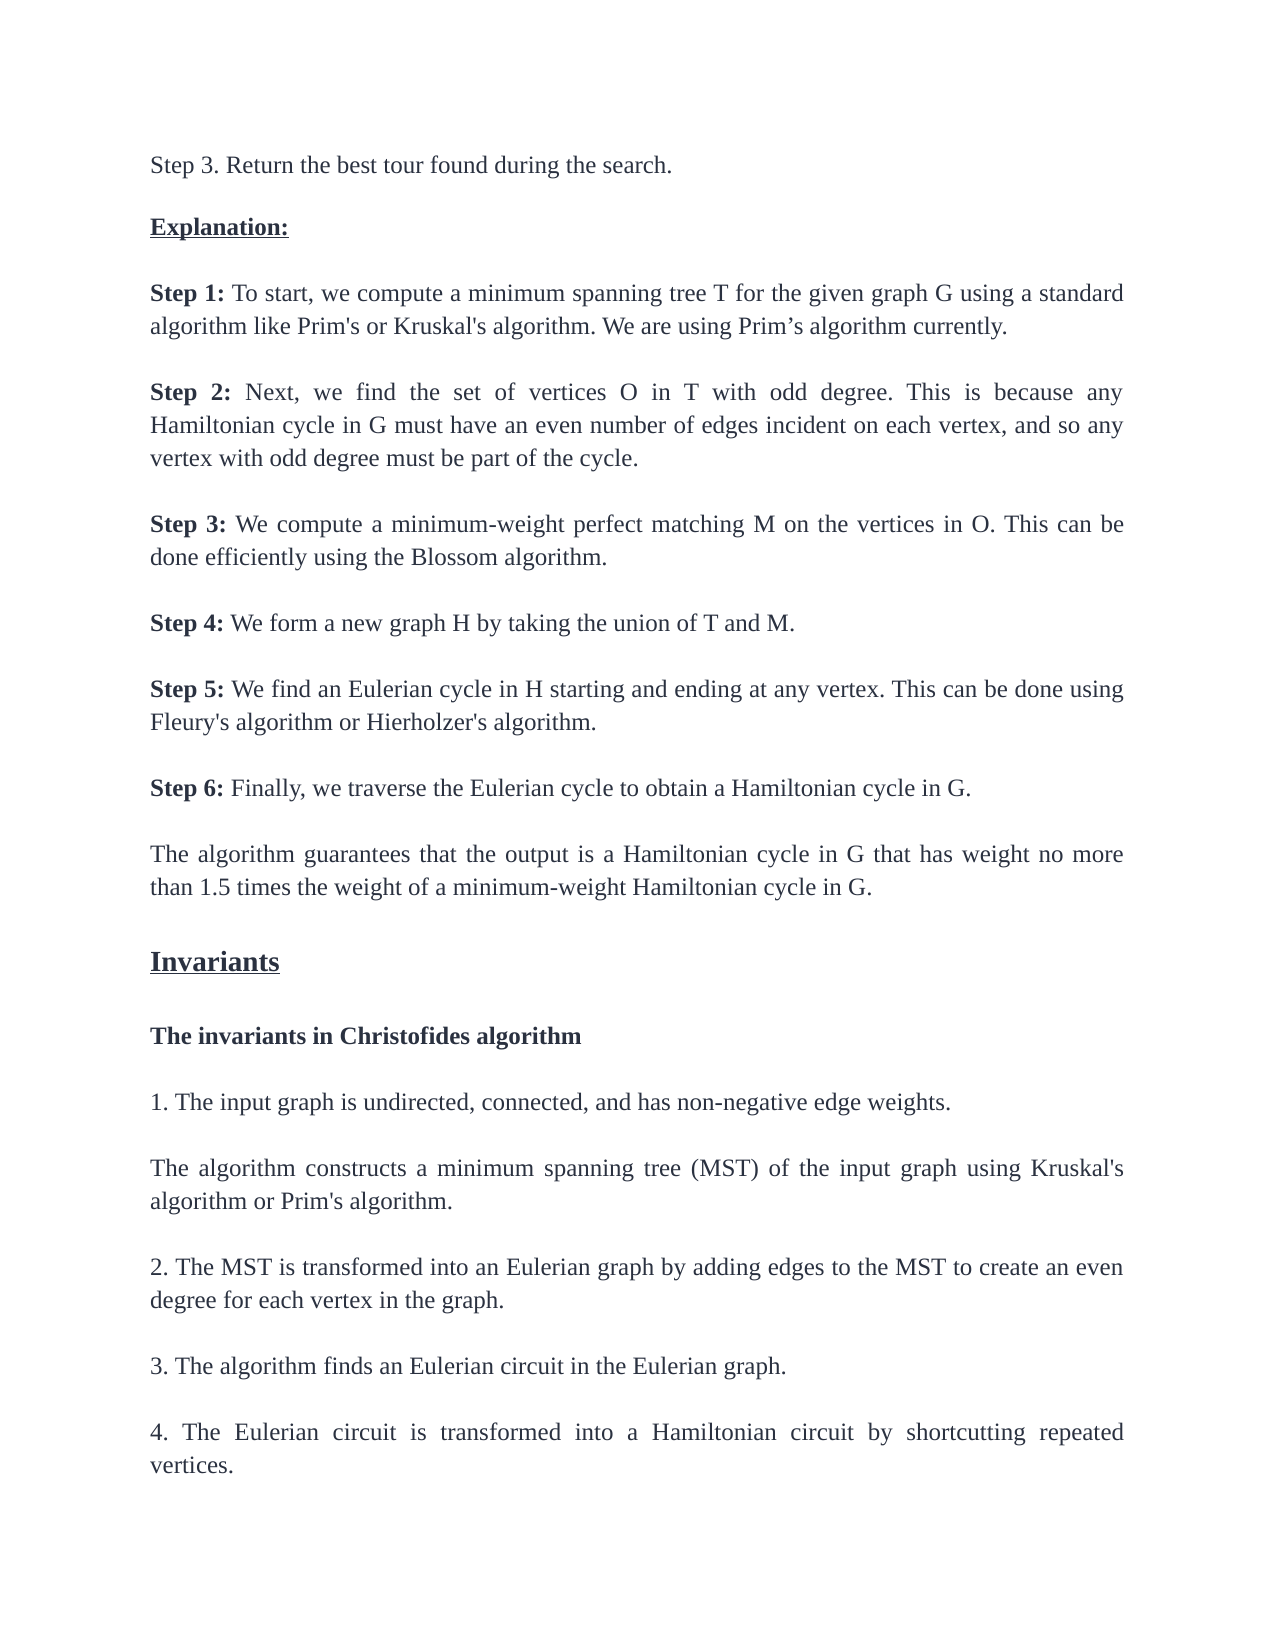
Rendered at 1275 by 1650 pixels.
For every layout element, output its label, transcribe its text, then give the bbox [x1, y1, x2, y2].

text Step 2: Next, we find the set of vertices O in T with odd degree. This is because any Hamiltonian cycle in G must have an even number of edges incident on each vertex, and so any vertex with odd degree must be part of the cycle. [150, 377, 1125, 472]
text 2. The MST is transformed into an Eulerian graph by adding edges to the MST to create an even degree for each vertex in the graph. [150, 1252, 1125, 1314]
text 3. The algorithm finds an Eulerian circuit in the Eulerian graph. [150, 1351, 1125, 1380]
text The algorithm constructs a minimum spanning tree (MST) of the input graph using Kruskal's algorithm or Prim's algorithm. [150, 1153, 1125, 1215]
text 4. The Eulerian circuit is transformed into a Hamiltonian circuit by shortcutting repeated vertices. [150, 1417, 1125, 1479]
text 1. The input graph is undirected, connected, and has non-negative edge weights. [150, 1087, 1125, 1116]
text Step 3. Return the best tour found during the search. [150, 150, 1125, 179]
text Invariants [150, 944, 1125, 977]
text Step 3: We compute a minimum-weight perfect matching M on the vertices in O. This can be done efficiently using the Blossom algorithm. [150, 509, 1125, 571]
text Step 6: Finally, we traverse the Eulerian cycle to obtain a Hamiltonian cycle in G. [150, 773, 1125, 802]
text The algorithm guarantees that the output is a Hamiltonian cycle in G that has weight no more than 1.5 times the weight of a minimum-weight Hamiltonian cycle in G. [150, 839, 1125, 901]
text The invariants in Christofides algorithm [150, 1021, 1125, 1049]
text Explanation: [150, 212, 1125, 241]
text Step 4: We form a new graph H by taking the union of T and M. [150, 608, 1125, 637]
text Step 1: To start, we compute a minimum spanning tree T for the given graph G using a standard algorithm like Prim's or Kruskal's algorithm. We are using Prim’s algorithm currently. [150, 278, 1125, 339]
text Step 5: We find an Eulerian cycle in H starting and ending at any vertex. This can be done using Fleury's algorithm or Hierholzer's algorithm. [150, 674, 1125, 736]
